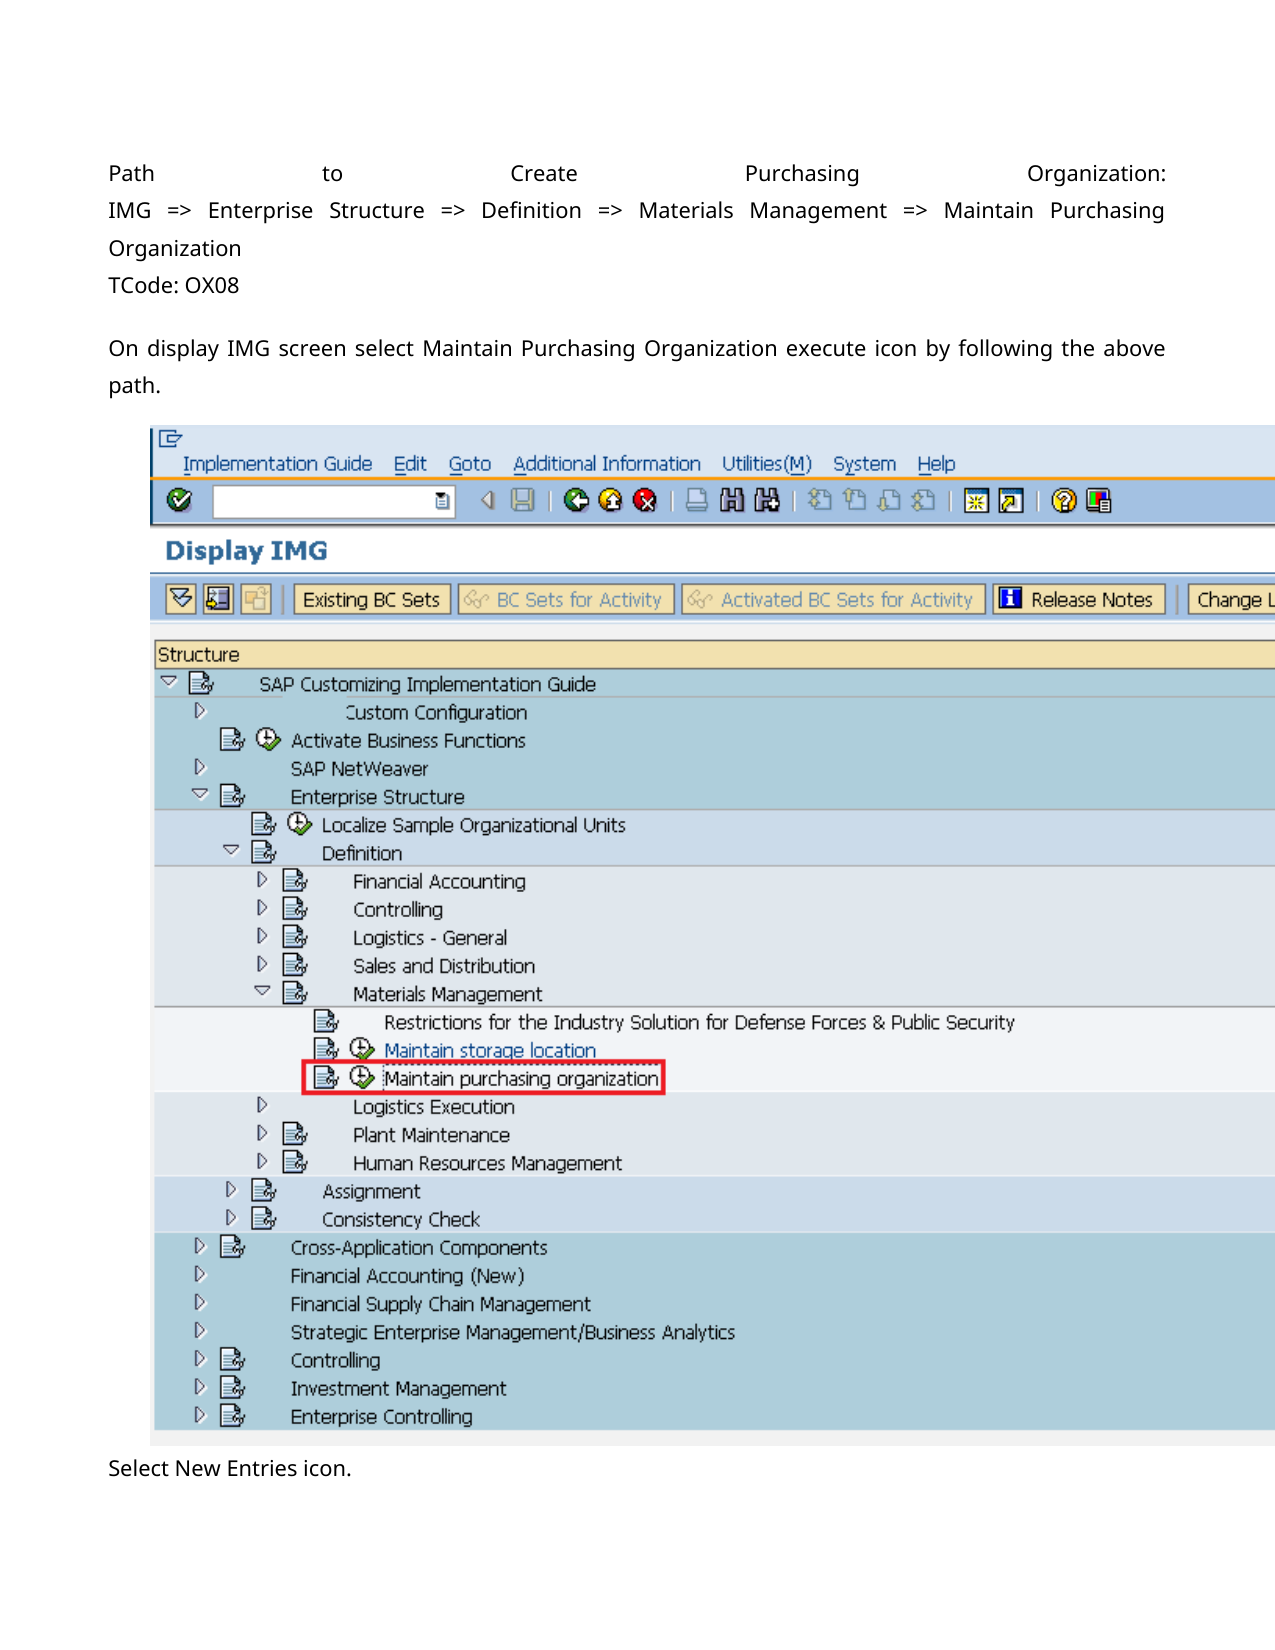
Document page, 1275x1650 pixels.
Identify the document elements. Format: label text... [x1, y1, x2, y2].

text Path to Create Purchasing Organization: IMG => Enterprise Structure => Definition => Materials Management => Maintain Purchasing Organization TCode: OX08 [108, 150, 1167, 300]
text On display IMG screen select Maintain Purchasing Organization execute icon by following the above path. [108, 325, 1167, 400]
text Select New Entries icon. [108, 1446, 1167, 1483]
picture [150, 425, 1275, 1446]
